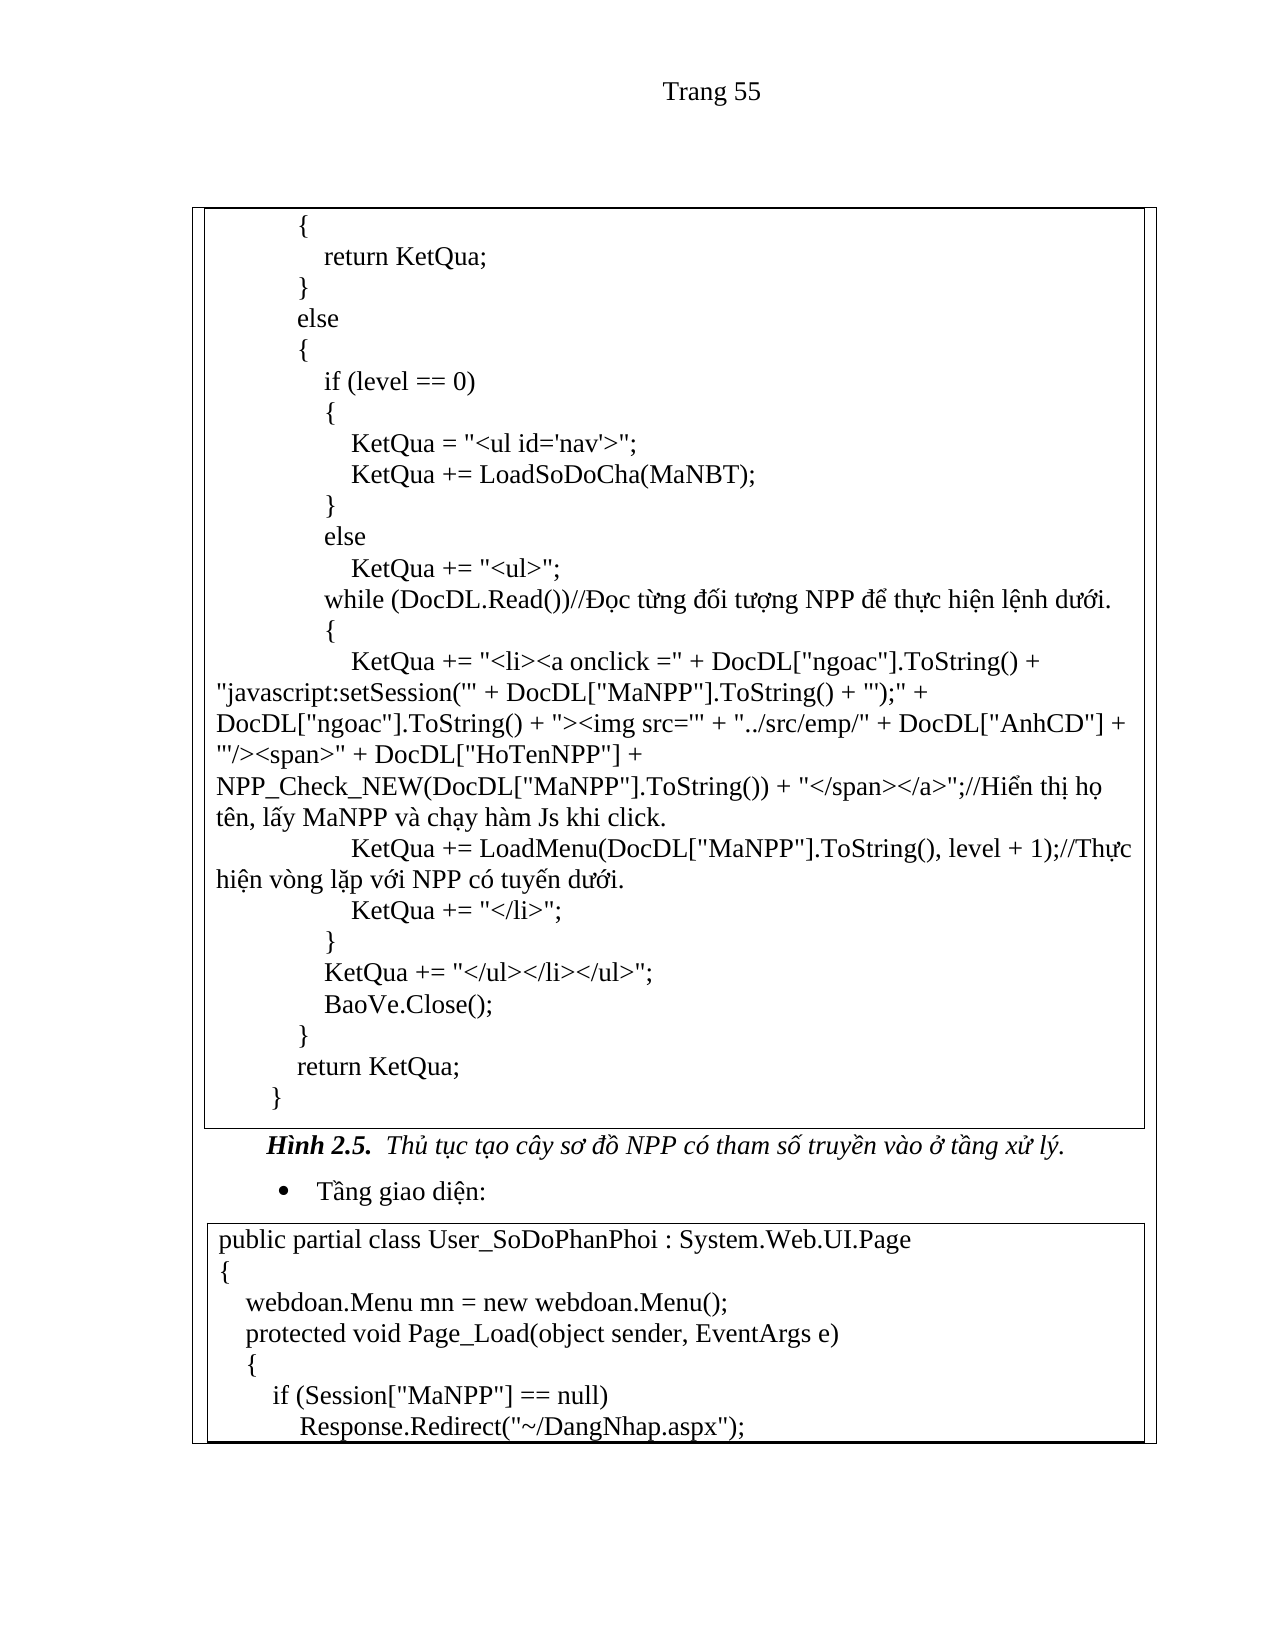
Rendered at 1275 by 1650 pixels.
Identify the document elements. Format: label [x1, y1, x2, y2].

table_header [193, 208, 1156, 1442]
